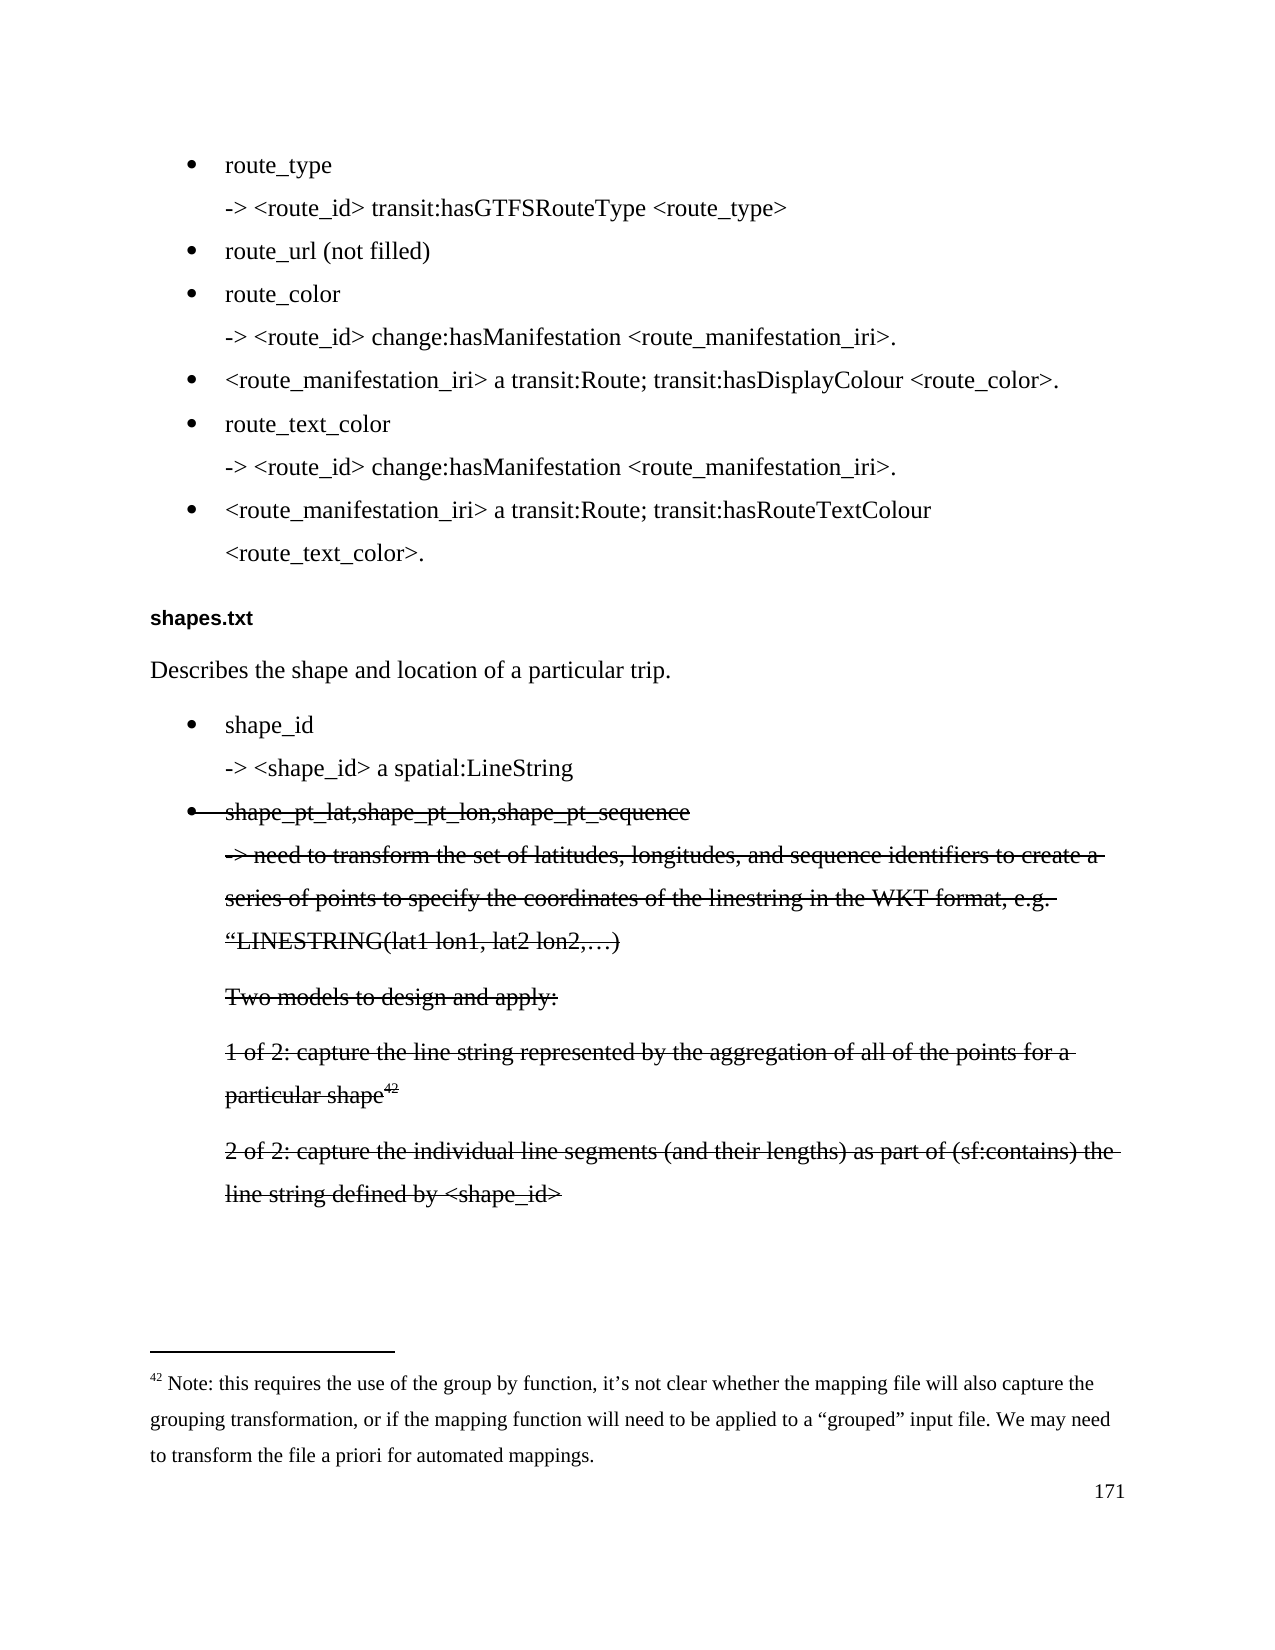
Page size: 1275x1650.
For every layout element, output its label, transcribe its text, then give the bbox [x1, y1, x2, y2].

list shape_pt_lat,shape_pt_lon,shape_pt_sequence -> need to transform the set of latitudes, longitudes, and sequence identifiers to create a series of points to specify the coordinates of the linestring in the WKT format, e.g. “LINESTRING(lat1 lon1, lat2 lon2,…) [187, 797, 1125, 955]
list shape_id -> <shape_id> a spatial:LineString [187, 710, 1125, 782]
list route_url (not filled) [187, 236, 1125, 265]
subtitle shapes.txt [150, 606, 1125, 630]
list <route_manifestation_iri> a transit:Route; transit:hasDisplayColour <route_color>. [187, 366, 1125, 394]
list route_text_color -> <route_id> change:hasManifestation <route_manifestation_iri>. [187, 409, 1125, 481]
text 2 of 2: capture the individual line segments (and their lengths) as part of (sf:contains) the line string defined by <shape_id> [225, 1136, 1125, 1208]
list route_color -> <route_id> change:hasManifestation <route_manifestation_iri>. [187, 279, 1125, 351]
list <route_manifestation_iri> a transit:Route; transit:hasRouteTextColour <route_text_color>. [187, 495, 1125, 567]
text Describes the shape and location of a particular trip. [150, 655, 1125, 683]
list route_type -> <route_id> transit:hasGTFSRouteType <route_type> [187, 150, 1125, 222]
text Two models to design and apply: [225, 982, 1125, 1010]
text 1 of 2: capture the line string represented by the aggregation of all of the points for a particular shape [225, 1037, 1125, 1109]
